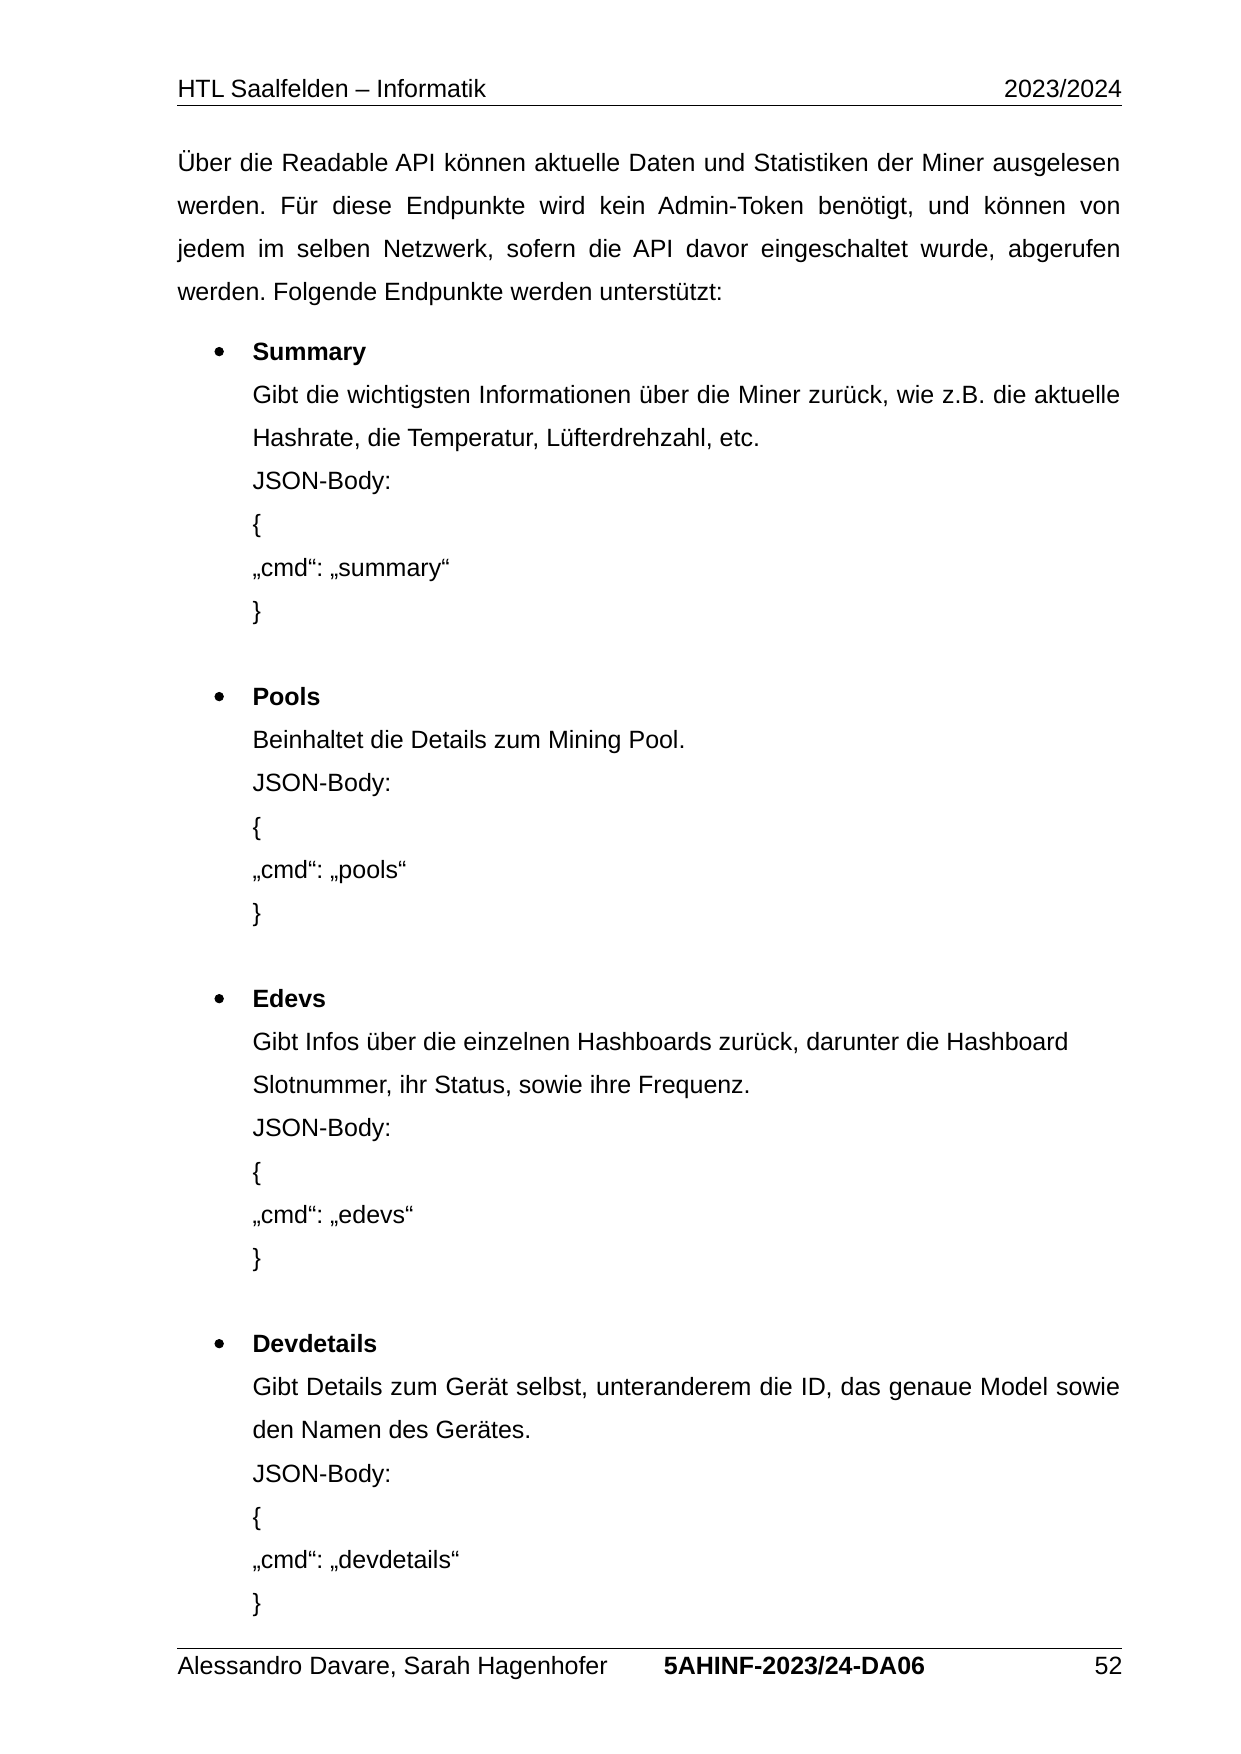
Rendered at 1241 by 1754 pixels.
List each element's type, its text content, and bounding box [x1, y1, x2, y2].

list } [252, 898, 1122, 926]
list Gibt die wichtigsten Informationen über die Miner zurück, wie z.B. die aktuelle Hashrate, die Temperatur, Lüfterdrehzahl, etc. [252, 380, 1122, 452]
list { [252, 1157, 1122, 1185]
list „cmd“: „pools“ [252, 854, 1122, 883]
list Edevs [215, 984, 1122, 1013]
list { [252, 811, 1122, 840]
list } [252, 1588, 1122, 1617]
list JSON-Body: [252, 1458, 1122, 1487]
list JSON-Body: [252, 466, 1122, 495]
list „cmd“: „edevs“ [252, 1200, 1122, 1228]
text Über die Readable API können aktuelle Daten und Statistiken der Miner ausgelesen werden. Für diese Endpunkte wird kein Admin-Token benötigt, und können von jedem im selben Netzwerk, sofern die API davor eingeschaltet wurde, abgerufen werden. Folgende Endpunkte werden unterstützt: [177, 148, 1122, 306]
list { [252, 509, 1122, 538]
list Gibt Details zum Gerät selbst, unteranderem die ID, das genaue Model sowie den Namen des Gerätes. [252, 1372, 1122, 1444]
list Gibt Infos über die einzelnen Hashboards zurück, darunter die Hashboard Slotnummer, ihr Status, sowie ihre Frequenz. [252, 1027, 1122, 1099]
list JSON-Body: [252, 768, 1122, 797]
list { [252, 1502, 1122, 1530]
list } [252, 1243, 1122, 1272]
list „cmd“: „summary“ [252, 553, 1122, 581]
list Beinhaltet die Details zum Mining Pool. [252, 725, 1122, 754]
list Pools [215, 682, 1122, 711]
list Devdetails [215, 1329, 1122, 1358]
list JSON-Body: [252, 1113, 1122, 1142]
list „cmd“: „devdetails“ [252, 1545, 1122, 1573]
list Summary [215, 337, 1122, 366]
list } [252, 596, 1122, 624]
